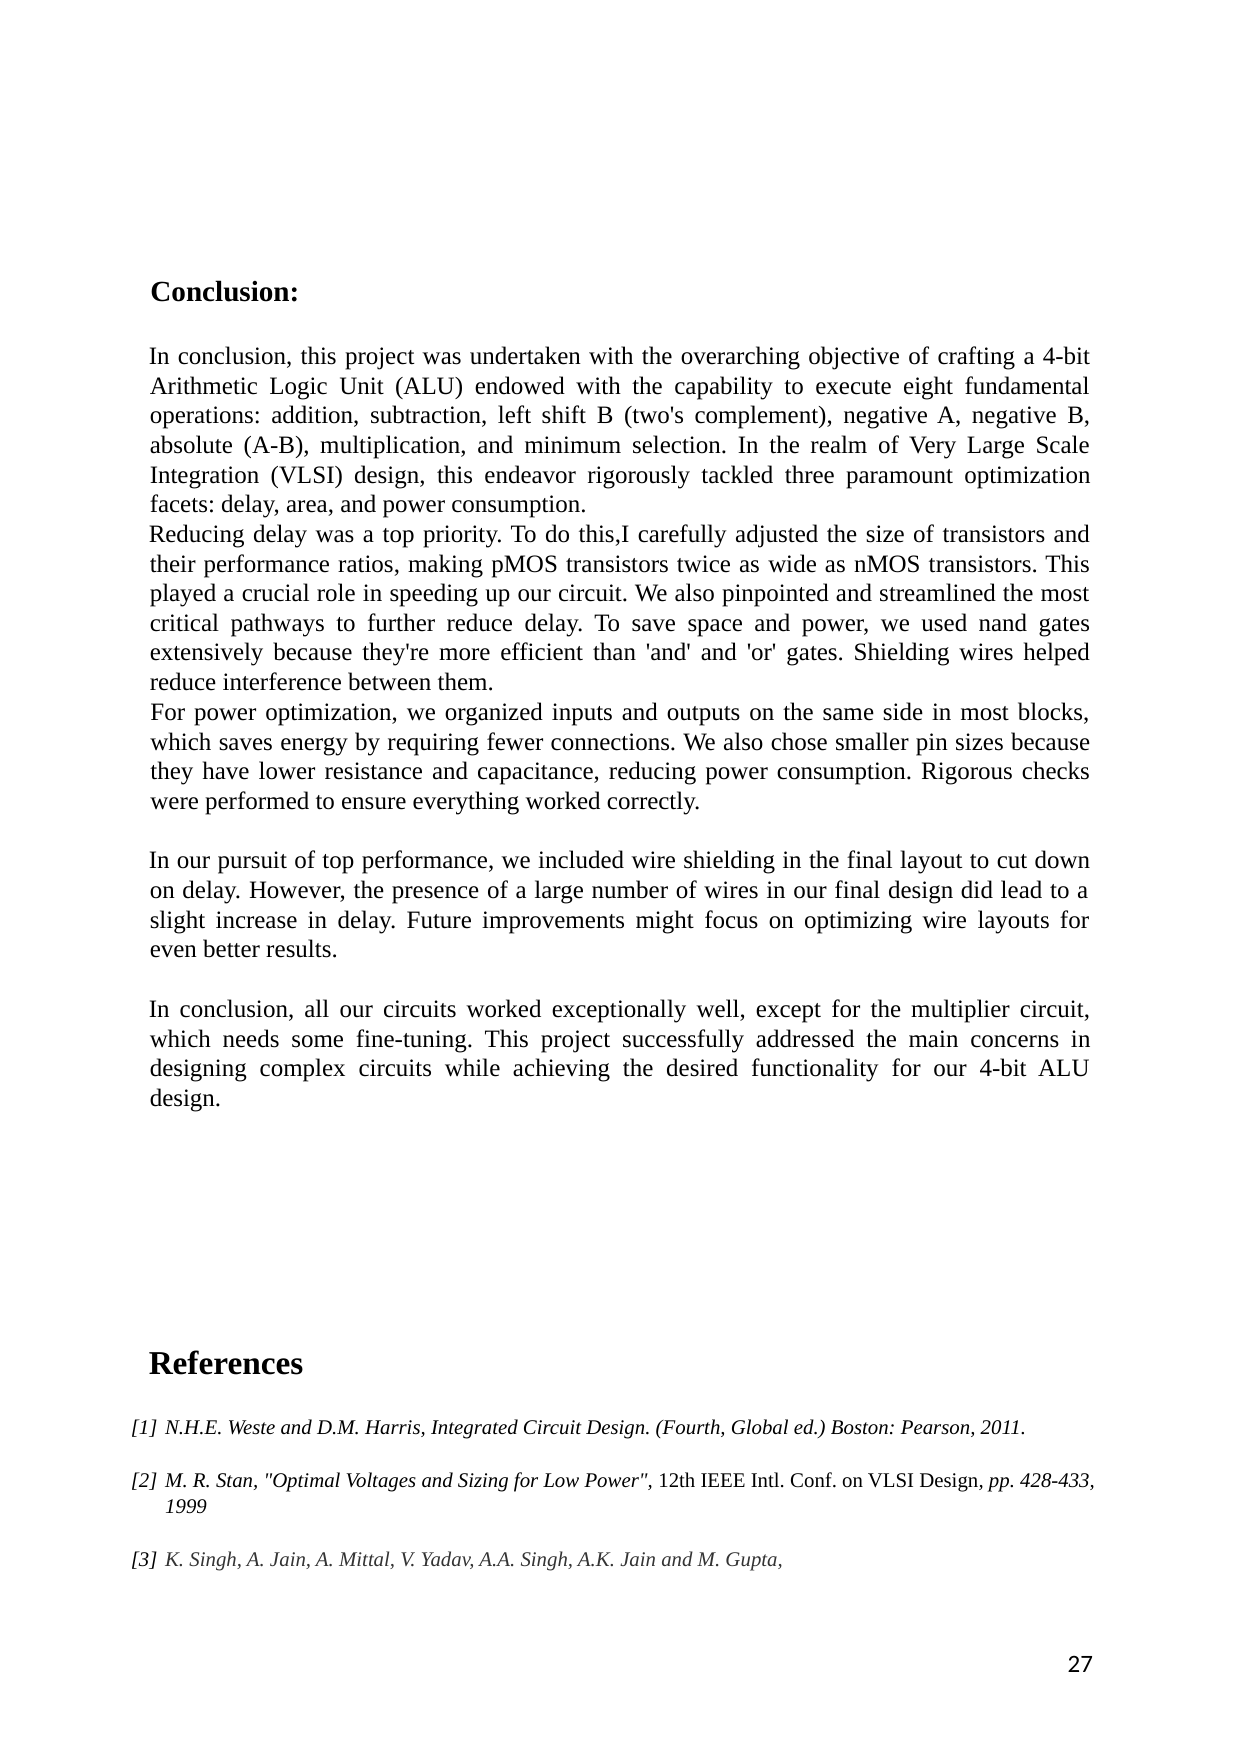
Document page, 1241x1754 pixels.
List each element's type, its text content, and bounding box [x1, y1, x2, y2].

list N.H.E. Weste and D.M. Harris, Integrated Circuit Design. (Fourth, Global ed.) Boston: Pearson, 2011. [131, 1415, 1099, 1439]
list K. Singh, A. Jain, A. Mittal, V. Yadav, A.A. Singh, A.K. Jain and M. Gupta, [131, 1547, 1099, 1571]
text References [148, 1343, 1099, 1381]
list M. R. Stan, "Optimal Voltages and Sizing for Low Power", 12th IEEE Intl. Conf. on VLSI Design, pp. 428-433, 1999 [131, 1468, 1099, 1518]
text For power optimization, we organized inputs and outputs on the same side in most blocks, which saves energy by requiring fewer connections. We also chose smaller pin sizes because they have lower resistance and capacitance, reducing power consumption. Rigorous checks were performed to ensure everything worked correctly. [150, 697, 1091, 814]
text In conclusion, this project was undertaken with the overarching objective of crafting a 4-bit Arithmetic Logic Unit (ALU) endowed with the capability to execute eight fundamental operations: addition, subtraction, left shift B (two's complement), negative A, negative B, absolute (A-B), multiplication, and minimum selection. In the realm of Very Large Scale Integration (VLSI) design, this endeavor rigorously tackled three paramount optimization facets: delay, area, and power consumption. [148, 341, 1091, 518]
text Reducing delay was a top priority. To do this,I carefully adjusted the size of transistors and their performance ratios, making pMOS transistors twice as wide as nMOS transistors. This played a crucial role in speeding up our circuit. We also pinpointed and streamlined the most critical pathways to further reduce delay. To save space and power, we used nand gates extensively because they're more efficient than 'and' and 'or' gates. Shielding wires helped reduce interference between them. [148, 519, 1091, 696]
text In conclusion, all our circuits worked exceptionally well, except for the multiplier circuit, which needs some fine-tuning. This project successfully addressed the main concerns in designing complex circuits while achieving the desired functionality for our 4-bit ALU design. [148, 994, 1091, 1112]
text Conclusion: [150, 274, 1099, 308]
text In our pursuit of top performance, we included wire shielding in the final layout to cut down on delay. However, the presence of a large number of wires in our final design did lead to a slight increase in delay. Future improvements might focus on optimizing wire layouts for even better results. [148, 846, 1091, 963]
